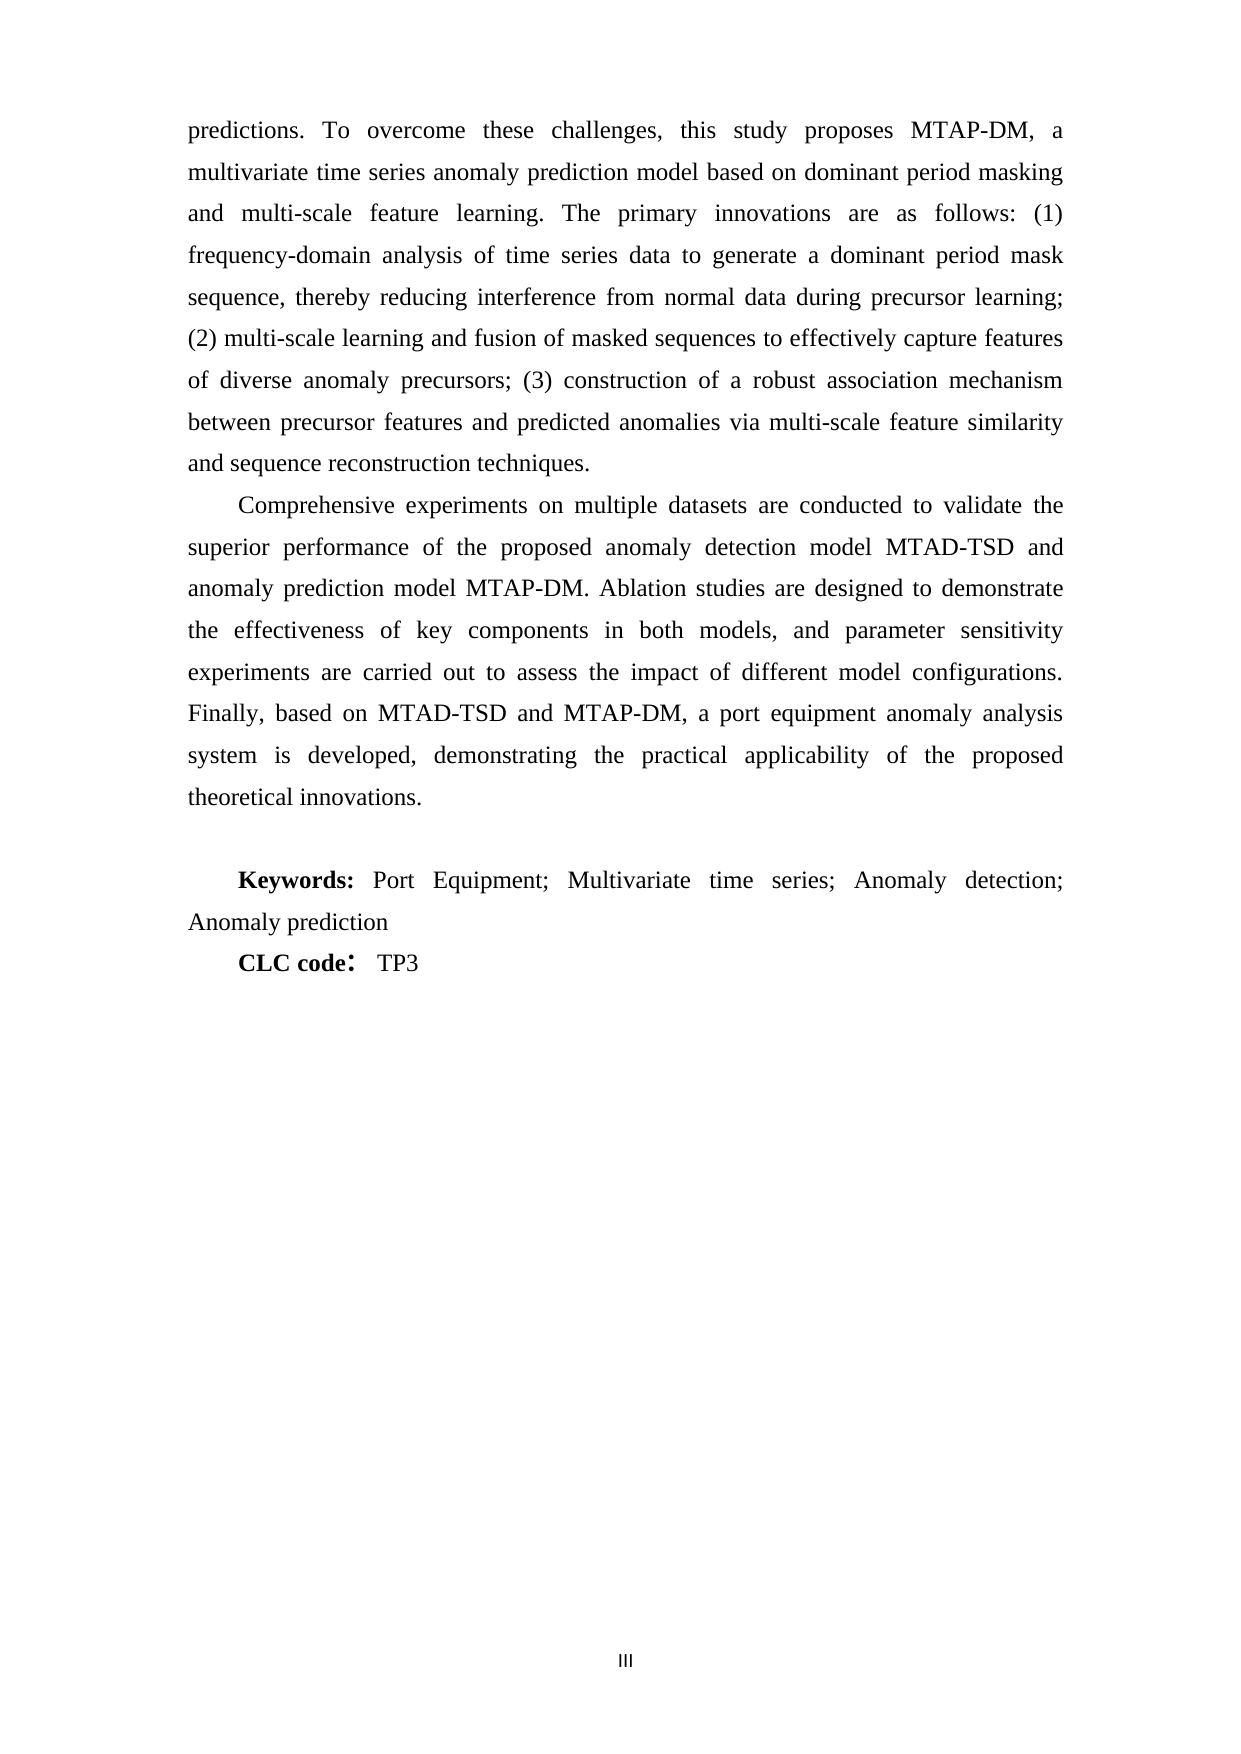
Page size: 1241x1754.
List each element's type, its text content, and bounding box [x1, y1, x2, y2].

text Keywords: Port Equipment; Multivariate time series; Anomaly detection; Anomaly prediction [188, 855, 1064, 938]
text CLC code： TP3 [188, 938, 1064, 980]
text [188, 105, 1064, 480]
text Comprehensive experiments on multiple datasets are conducted to validate the superior performance of the proposed anomaly detection model MTAD-TSD and anomaly prediction model MTAP-DM. Ablation studies are designed to demonstrate the effectiveness of key components in both models, and parameter sensitivity experiments are carried out to assess the impact of different model configurations. Finally, based on MTAD-TSD and MTAP-DM, a port equipment anomaly analysis system is developed, demonstrating the practical applicability of the proposed theoretical innovations. [188, 480, 1064, 813]
